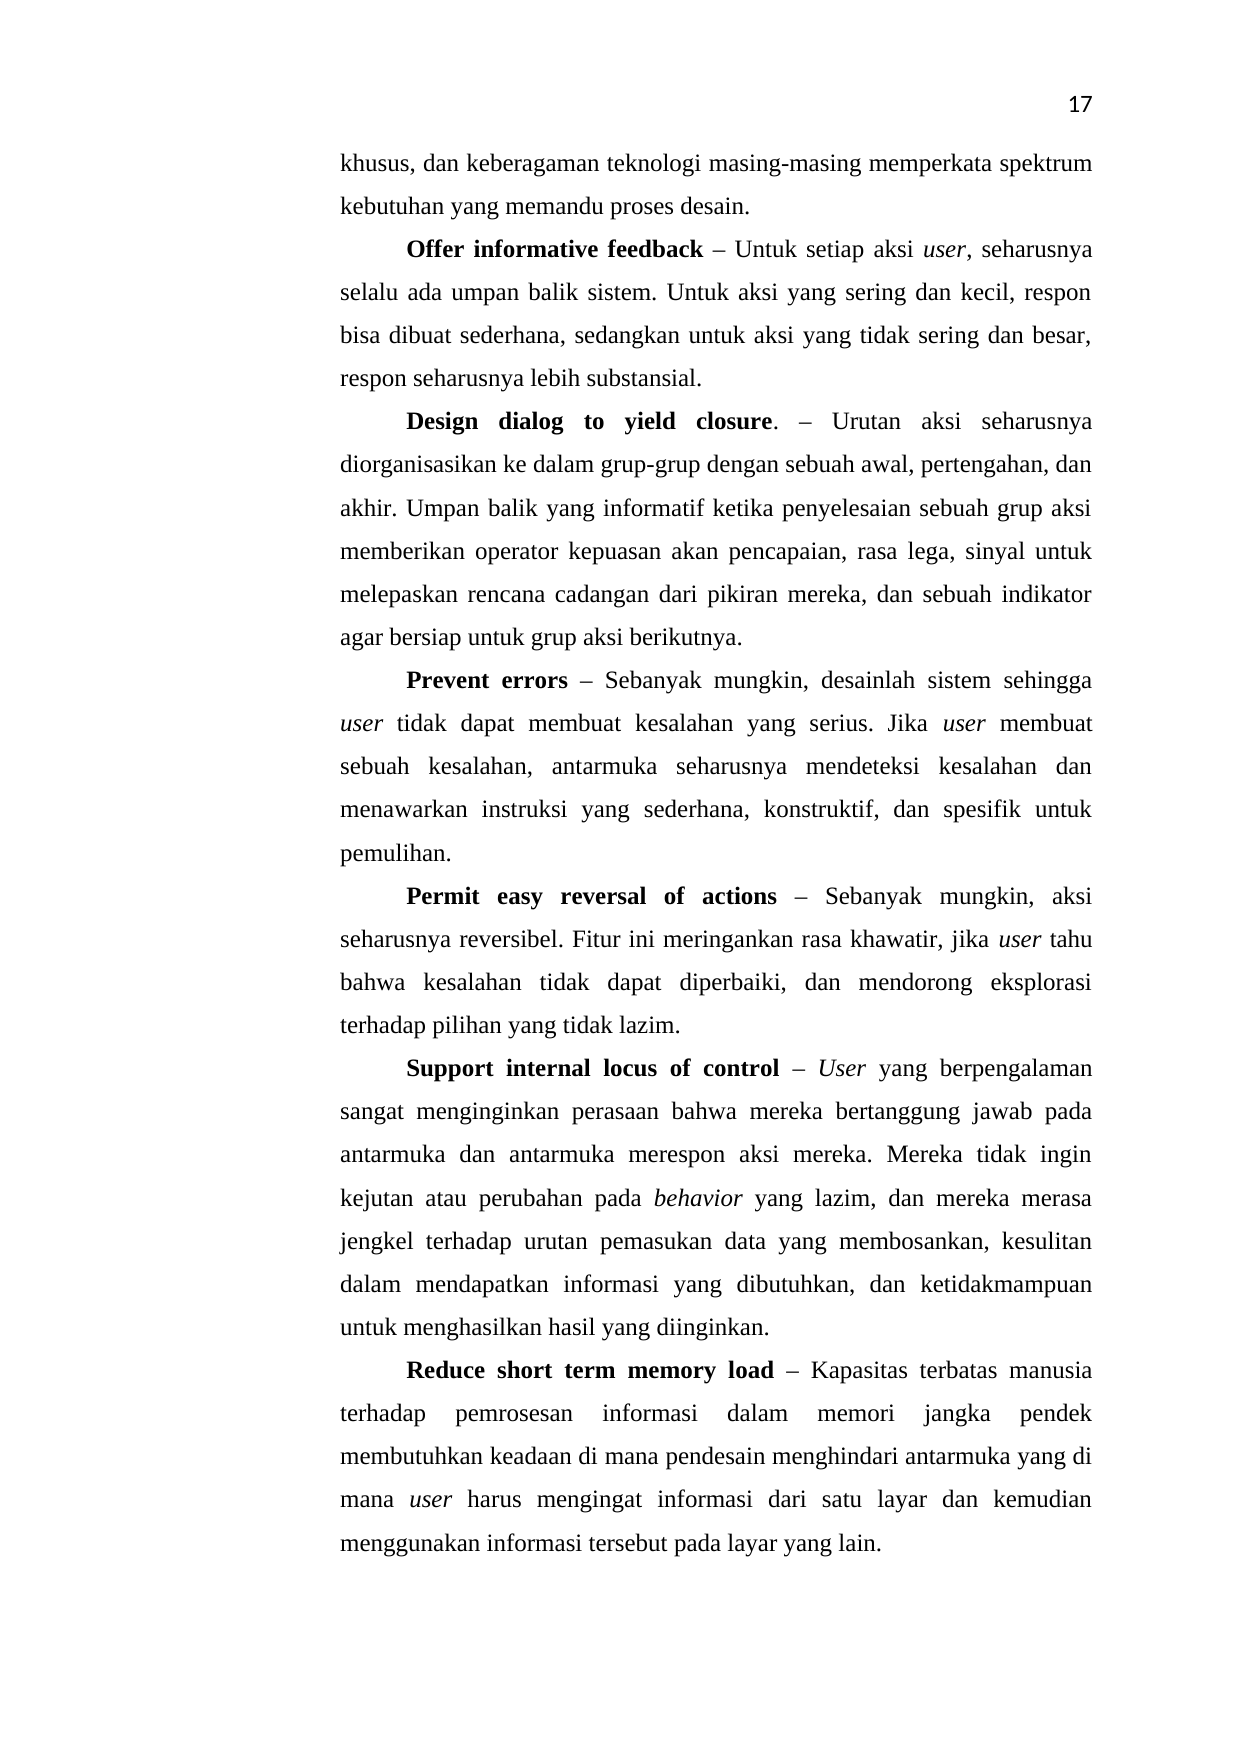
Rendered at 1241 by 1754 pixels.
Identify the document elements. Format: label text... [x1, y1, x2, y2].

text Support internal locus of control – User yang berpengalaman sangat menginginkan perasaan bahwa mereka bertanggung jawab pada antarmuka dan antarmuka merespon aksi mereka. Mereka tidak ingin kejutan atau perubahan pada behavior yang lazim, dan mereka merasa jengkel terhadap urutan pemasukan data yang membosankan, kesulitan dalam mendapatkan informasi yang dibutuhkan, dan ketidakmampuan untuk menghasilkan hasil yang diinginkan. [340, 1053, 1092, 1341]
text Offer informative feedback – Untuk setiap aksi user, seharusnya selalu ada umpan balik sistem. Untuk aksi yang sering dan kecil, respon bisa dibuat sederhana, sedangkan untuk aksi yang tidak sering dan besar, respon seharusnya lebih substansial. [340, 234, 1092, 392]
text Reduce short term memory load – Kapasitas terbatas manusia terhadap pemrosesan informasi dalam memori jangka pendek membutuhkan keadaan di mana pendesain menghindari antarmuka yang di mana user harus mengingat informasi dari satu layar dan kemudian menggunakan informasi tersebut pada layar yang lain. [340, 1355, 1092, 1556]
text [340, 148, 1092, 219]
text Design dialog to yield closure. – Urutan aksi seharusnya diorganisasikan ke dalam grup-grup dengan sebuah awal, pertengahan, dan akhir. Umpan balik yang informatif ketika penyelesaian sebuah grup aksi memberikan operator kepuasan akan pencapaian, rasa lega, sinyal untuk melepaskan rencana cadangan dari pikiran mereka, dan sebuah indikator agar bersiap untuk grup aksi berikutnya. [340, 406, 1092, 651]
text Permit easy reversal of actions – Sebanyak mungkin, aksi seharusnya reversibel. Fitur ini meringankan rasa khawatir, jika user tahu bahwa kesalahan tidak dapat diperbaiki, dan mendorong eksplorasi terhadap pilihan yang tidak lazim. [340, 881, 1092, 1039]
text Prevent errors – Sebanyak mungkin, desainlah sistem sehingga user tidak dapat membuat kesalahan yang serius. Jika user membuat sebuah kesalahan, antarmuka seharusnya mendeteksi kesalahan dan menawarkan instruksi yang sederhana, konstruktif, dan spesifik untuk pemulihan. [340, 665, 1092, 866]
